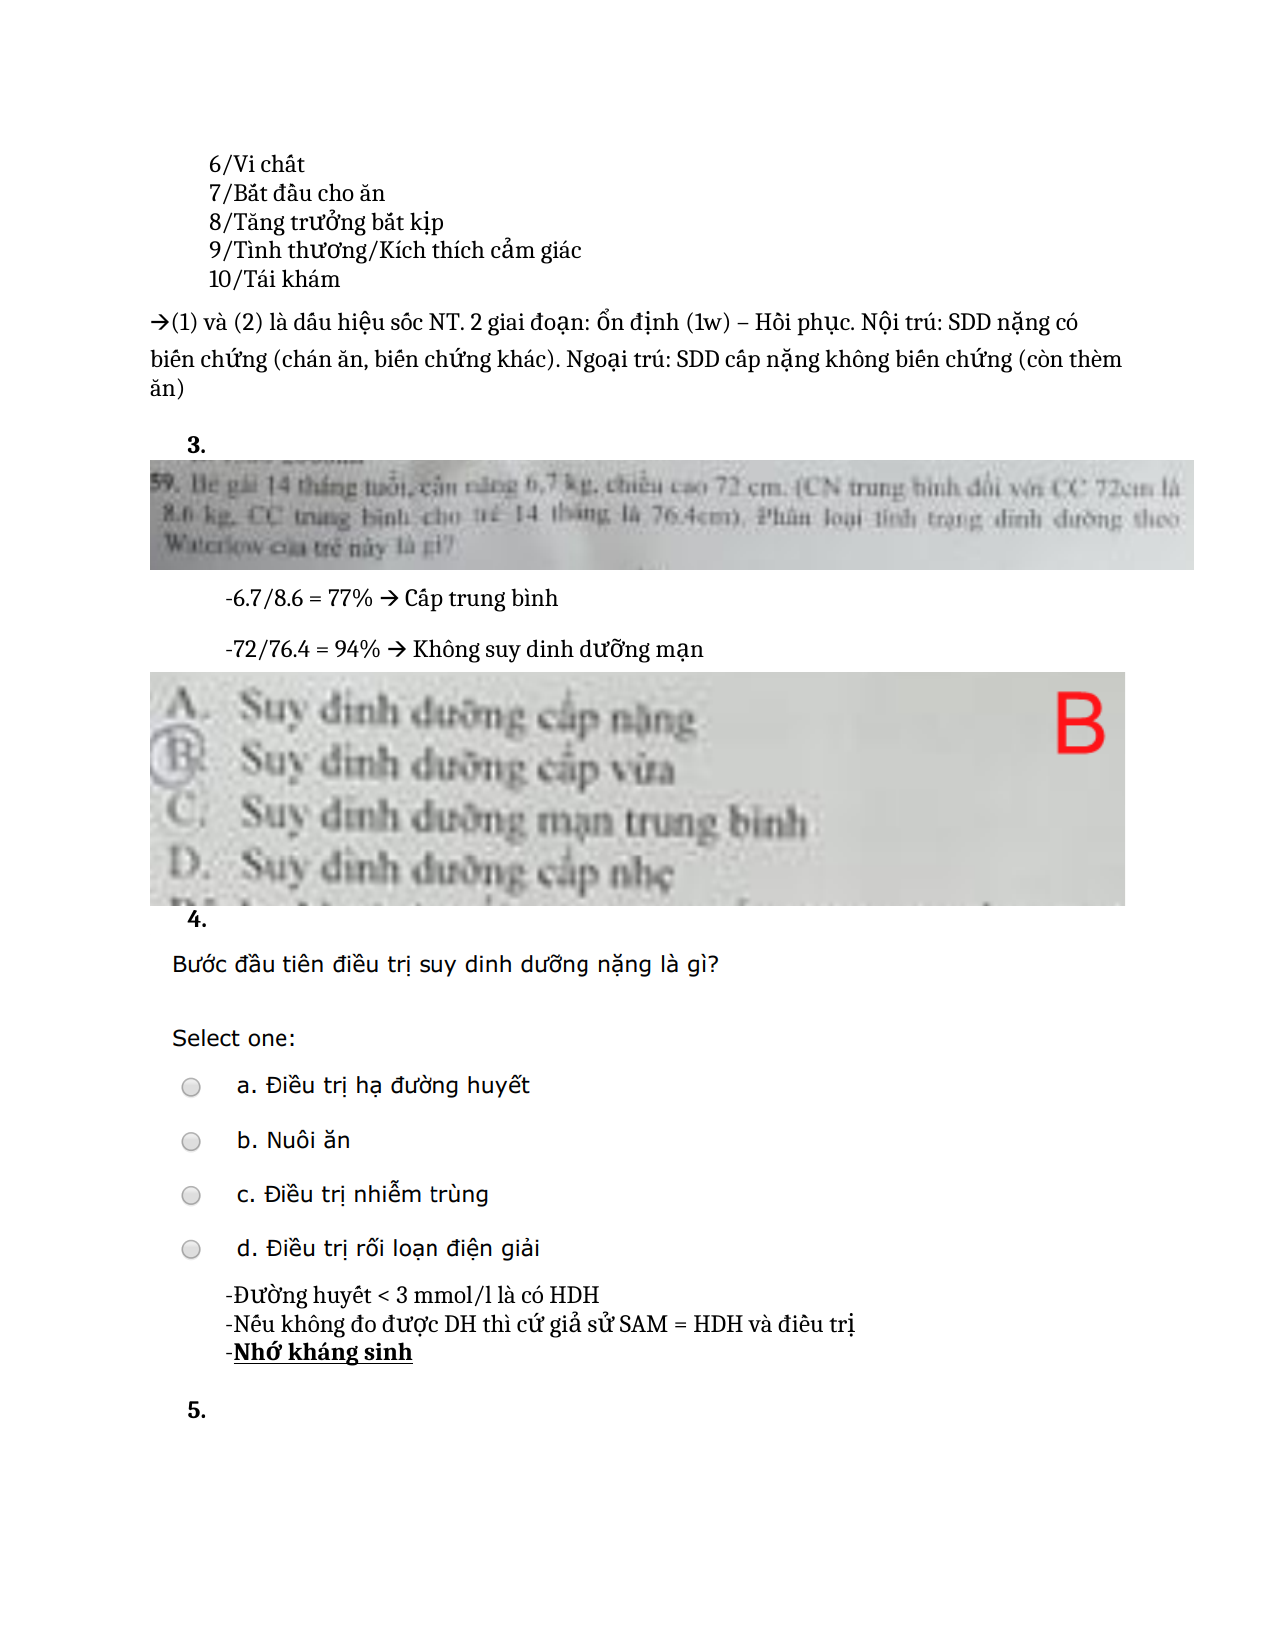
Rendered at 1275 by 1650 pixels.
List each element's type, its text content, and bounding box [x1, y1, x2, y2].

text 🡪(1) và (2) là dấu hiệu sốc NT. 2 giai đoạn: ổn định (1w) – Hồi phục. Nội trú: SDD nặng có biến chứng (chán ăn, biến chứng khác). Ngoại trú: SDD cấp nặng không biến chứng (còn thèm ăn) [150, 294, 1125, 402]
text -Nếu không đo được DH thì cứ giả sử SAM = HDH và điều trị [150, 1309, 1125, 1338]
text 10/Tái khám [150, 265, 1125, 294]
text -Nhớ kháng sinh [150, 1338, 1125, 1367]
picture [150, 460, 1194, 570]
text 9/Tình thương/Kích thích cảm giác [150, 236, 1125, 265]
text -Đường huyết < 3 mmol/l là có HDH [150, 1281, 1125, 1309]
picture [150, 672, 1125, 906]
text 6/Vi chất [150, 150, 1125, 179]
picture [150, 934, 752, 1281]
text 8/Tăng trưởng bắt kịp [150, 207, 1125, 236]
text -6.7/8.6 = 77% 🡪 Cấp trung bình [150, 570, 1125, 621]
text -72/76.4 = 94% 🡪 Không suy dinh dưỡng mạn [150, 621, 1125, 672]
text 7/Bắt đầu cho ăn [150, 179, 1125, 207]
